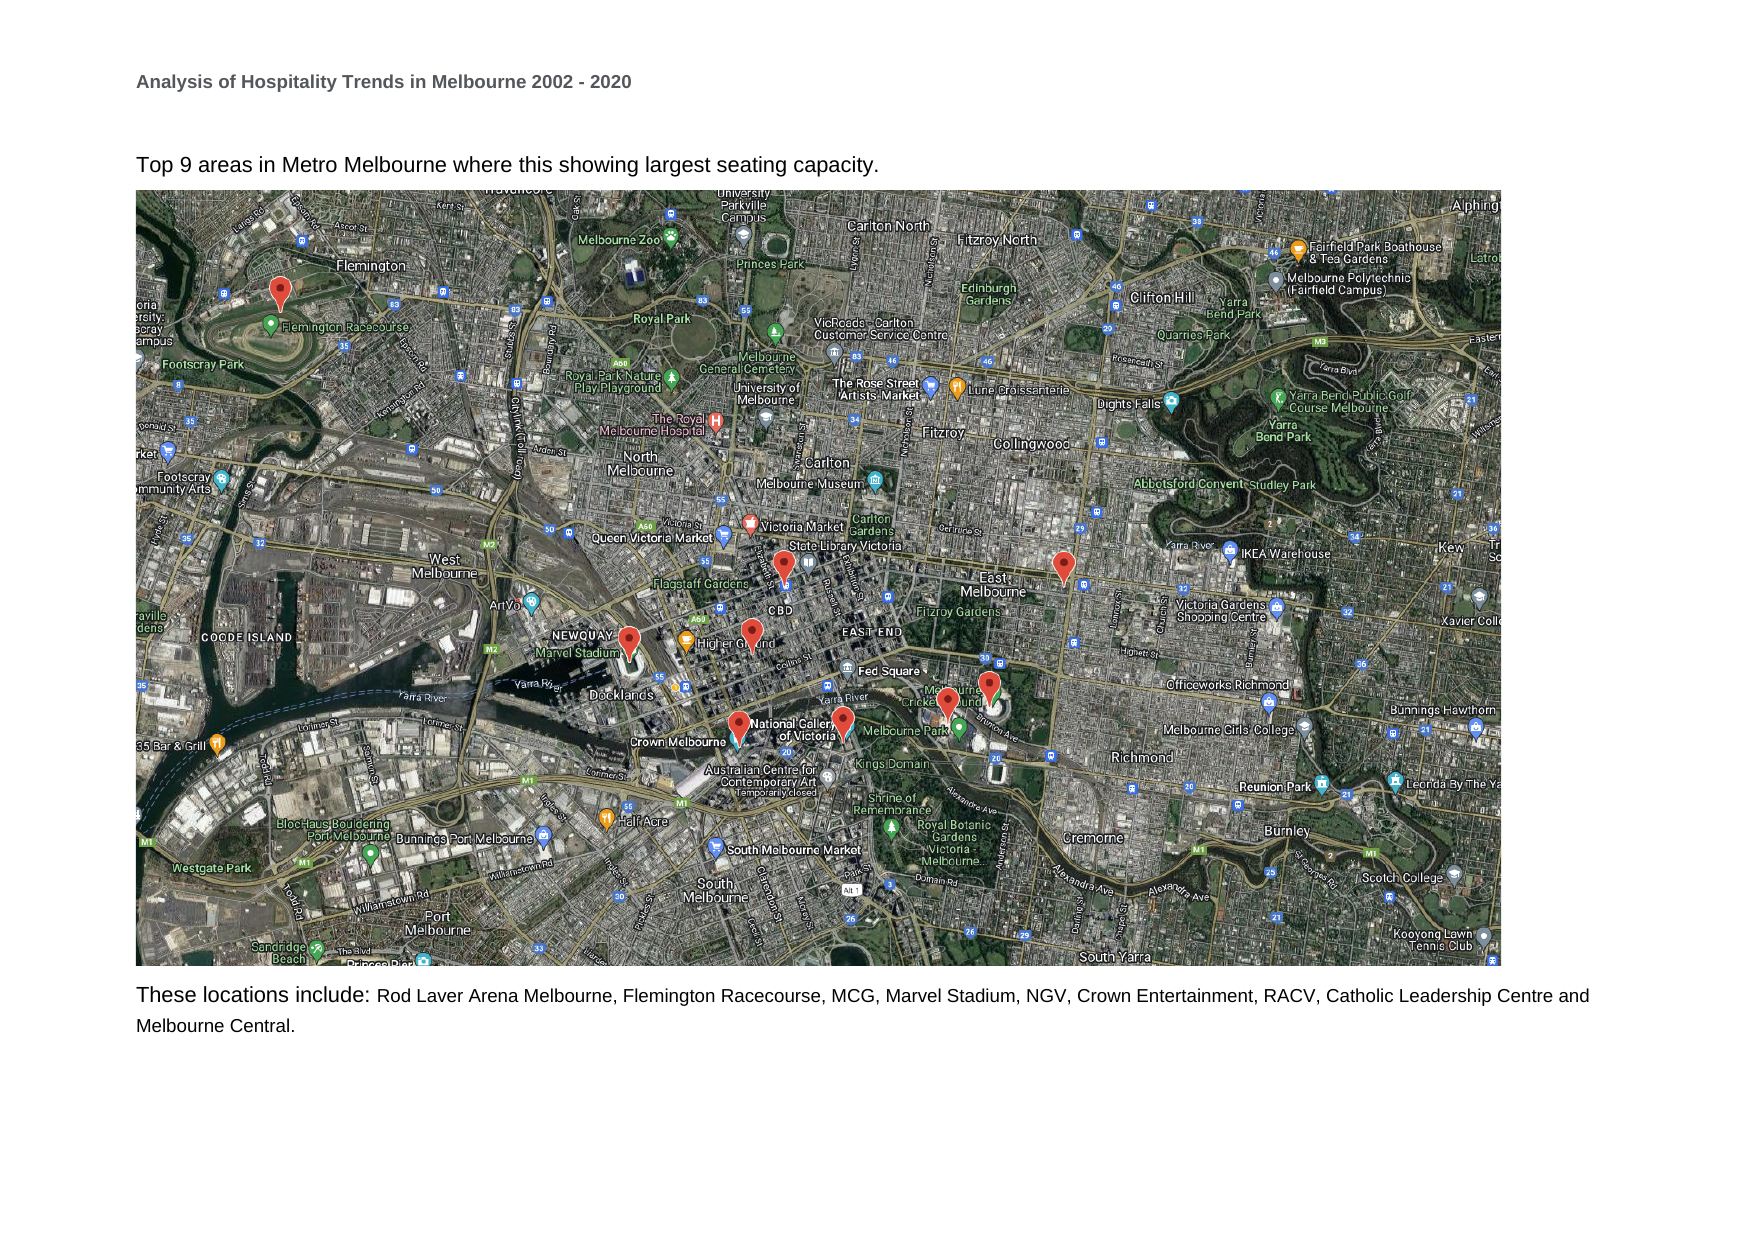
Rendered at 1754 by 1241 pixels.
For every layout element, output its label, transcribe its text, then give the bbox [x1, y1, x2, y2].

text Top 9 areas in Metro Melbourne where this showing largest seating capacity. [136, 148, 1618, 178]
picture [135, 190, 1502, 966]
text These locations include: Rod Laver Arena Melbourne, Flemington Racecourse, MCG, Marvel Stadium, NGV, Crown Entertainment, RACV, Catholic Leadership Centre and Melbourne Central. [136, 978, 1618, 1036]
